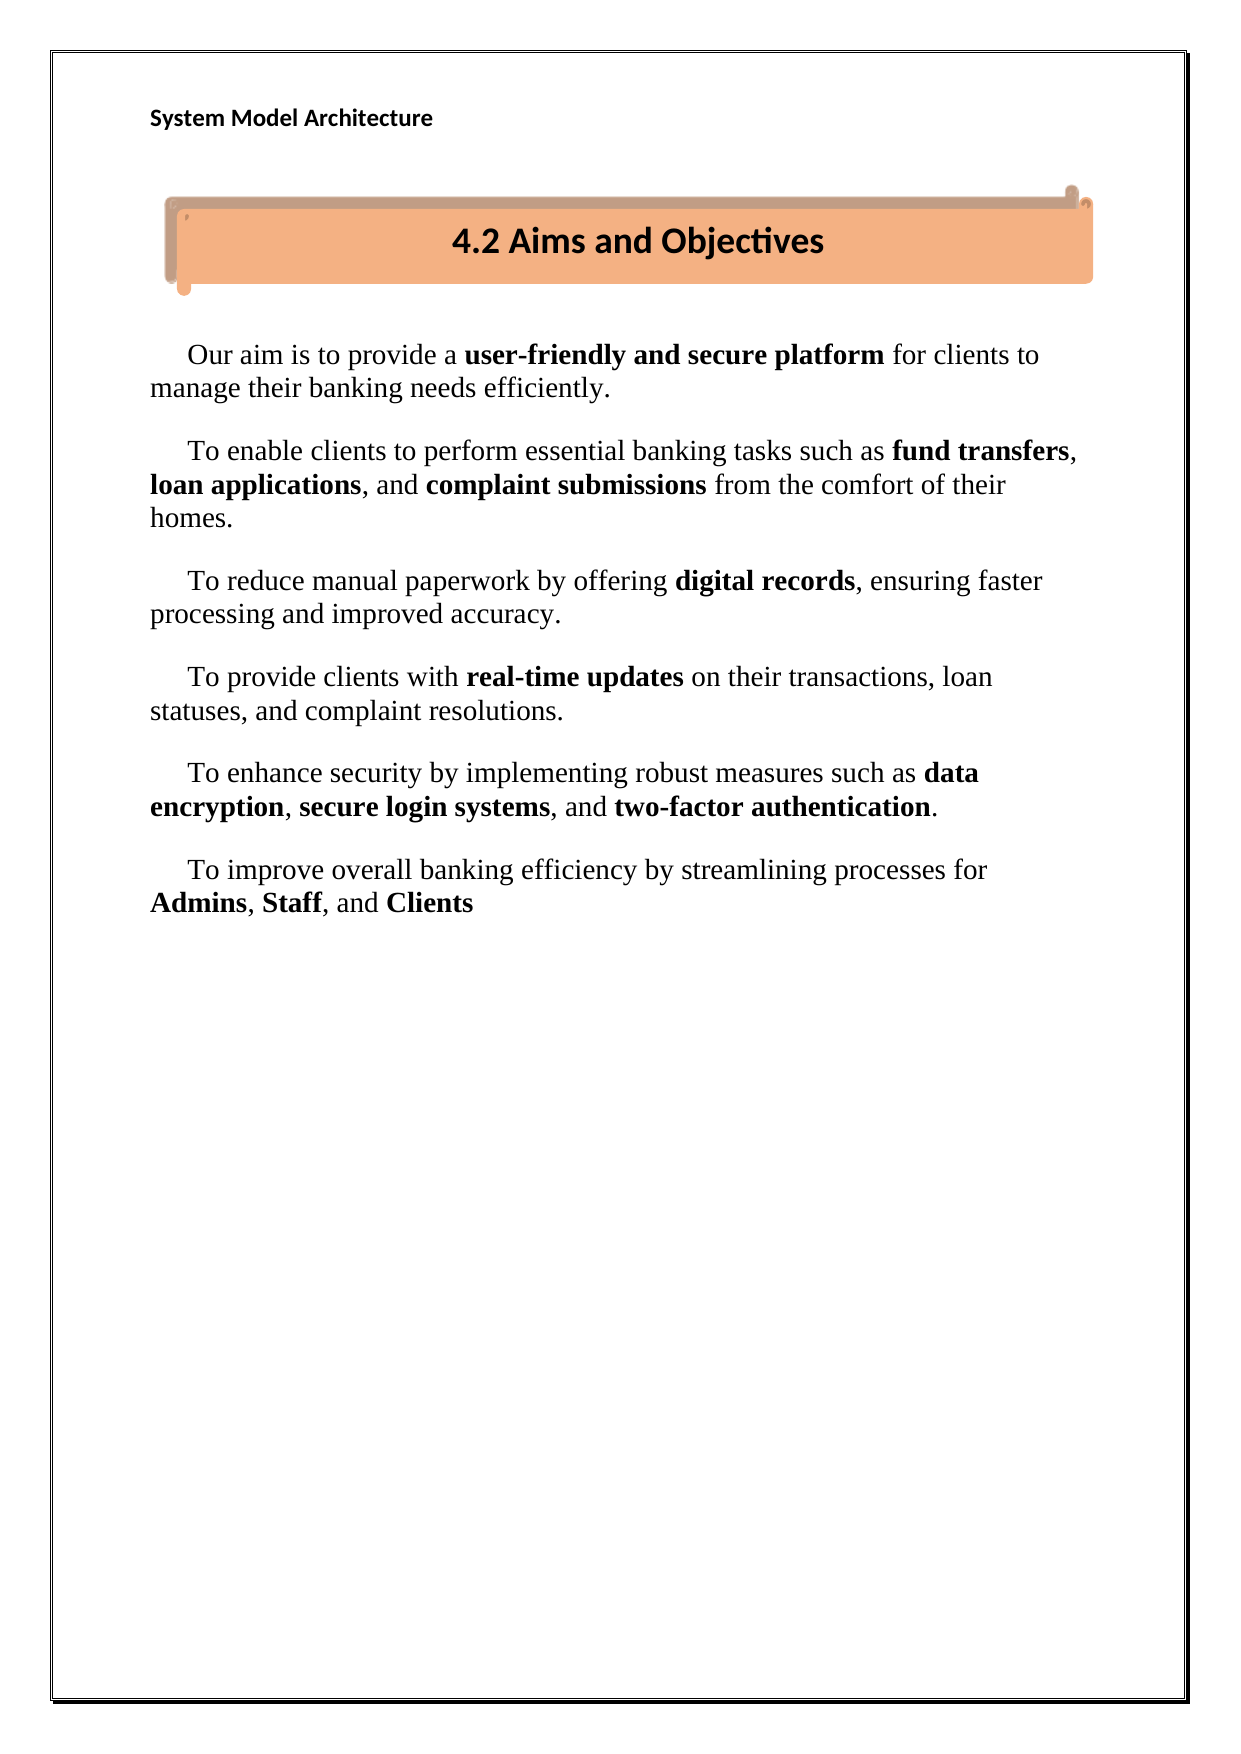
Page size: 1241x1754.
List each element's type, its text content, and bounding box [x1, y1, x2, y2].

text  To provide clients with real-time updates on their transactions, loan statuses, and complaint resolutions. [150, 659, 1087, 726]
text  To improve overall banking efficiency by streamlining processes for Admins, Staff, and Clients [150, 852, 1087, 919]
text  To reduce manual paperwork by offering digital records, ensuring faster processing and improved accuracy. [150, 563, 1087, 630]
text  Our aim is to provide a user-friendly and secure platform for clients to manage their banking needs efficiently. [150, 337, 1087, 404]
text  To enable clients to perform essential banking tasks such as fund transfers, loan applications, and complaint submissions from the comfort of their homes. [150, 433, 1087, 534]
text  To enhance security by implementing robust measures such as data encryption, secure login systems, and two-factor authentication. [150, 756, 1087, 823]
